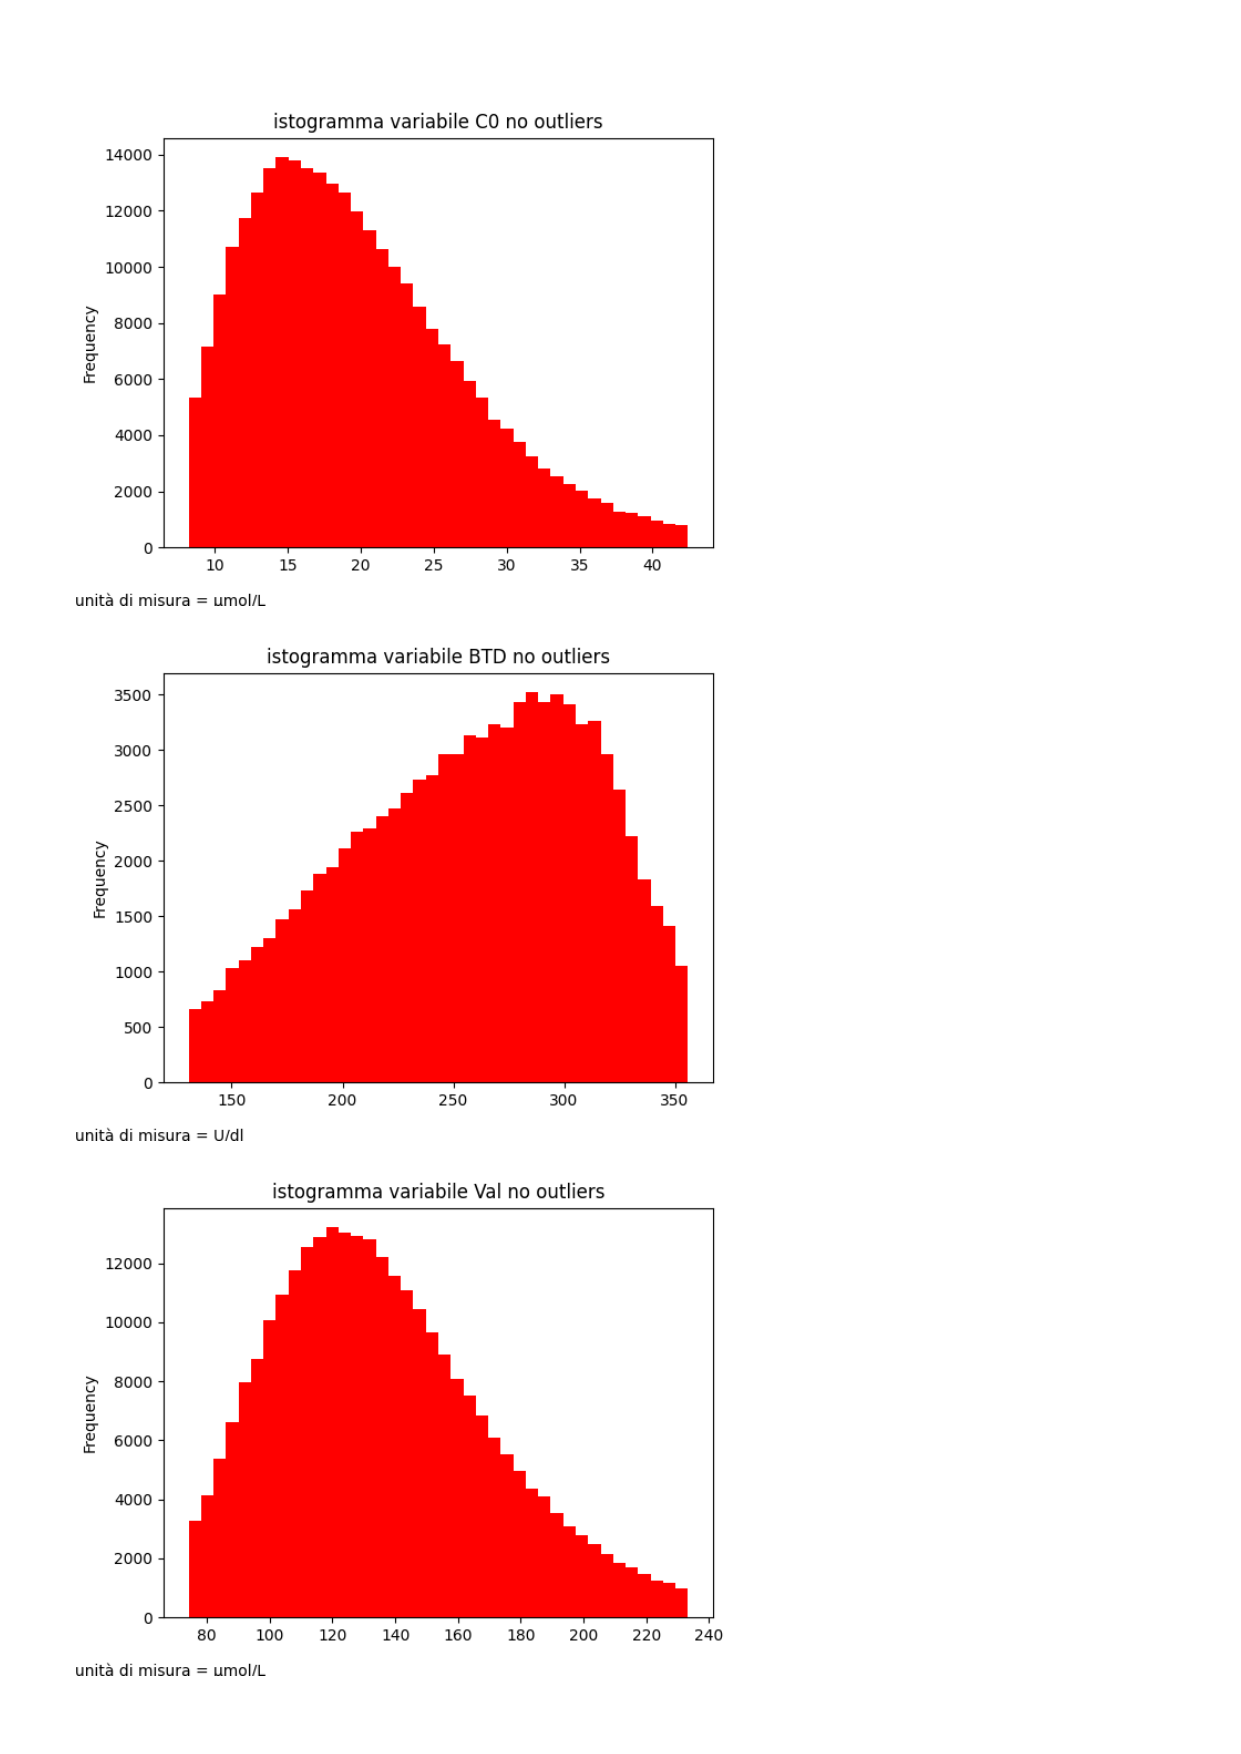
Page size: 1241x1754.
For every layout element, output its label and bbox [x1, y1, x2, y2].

picture [75, 75, 784, 606]
picture [75, 1144, 784, 1676]
picture [75, 610, 784, 1141]
